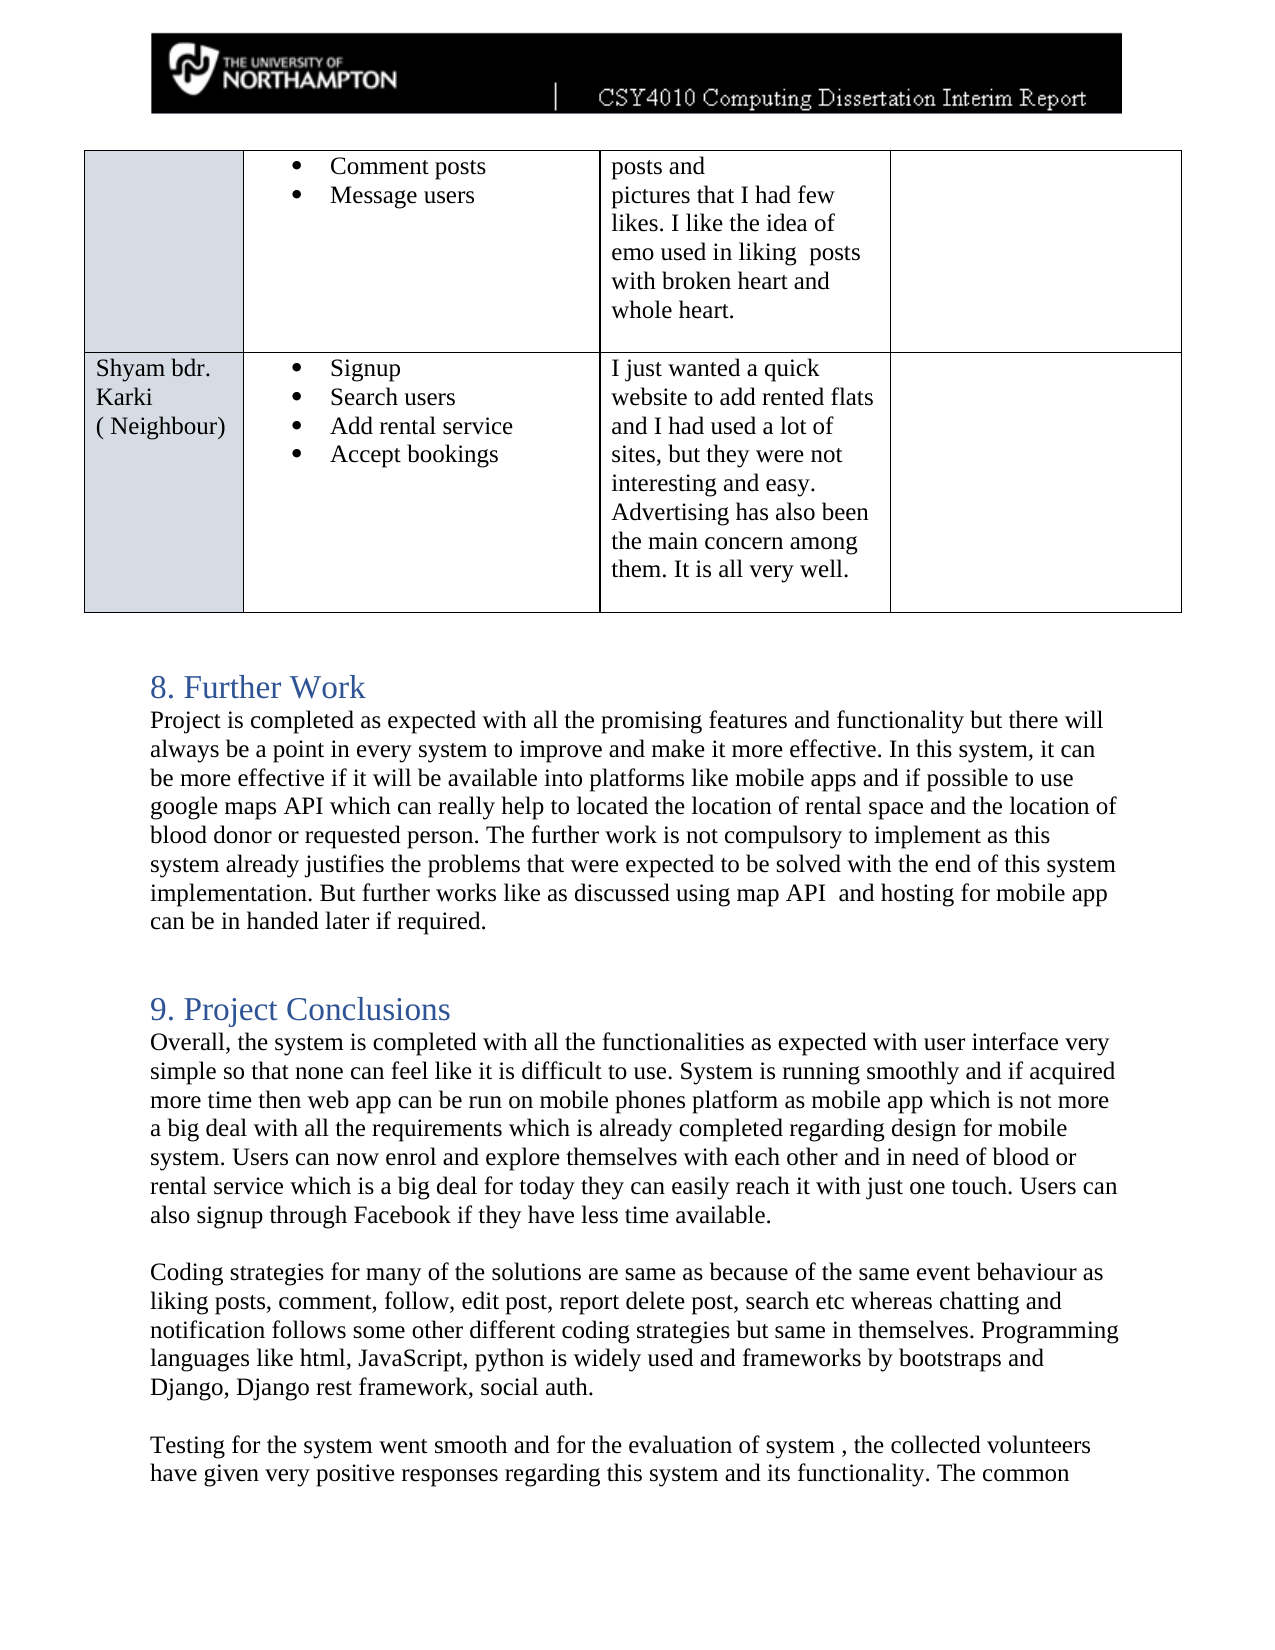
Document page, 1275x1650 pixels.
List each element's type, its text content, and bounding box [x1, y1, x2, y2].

table_cell I just wanted a quick website to add rented flats and I had used a lot of sites, but they were not interesting and easy. Advertising has also been the main concern among them. It is all very well. [601, 353, 890, 612]
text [150, 1430, 1125, 1487]
subtitle 9. Project Conclusions [150, 989, 1125, 1027]
table_cell Shyam bdr. Karki ( Neighbour) [85, 353, 243, 612]
subtitle 8. Further Work [150, 667, 1125, 705]
table_cell [891, 353, 1181, 612]
text Project is completed as expected with all the promising features and functionality but there will always be a point in every system to improve and make it more effective. In this system, it can be more effective if it will be available into platforms like mobile apps and if possible to use google maps API which can really help to located the location of rental space and the location of blood donor or requested person. The further work is not compulsory to implement as this system already justifies the problems that were expected to be solved with the end of this system implementation. But further works like as discussed using map API and hosting for mobile app can be in handed later if required. [150, 705, 1125, 935]
table_cell Signup Search users Add rental service Accept bookings [244, 353, 599, 612]
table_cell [601, 151, 890, 352]
text Overall, the system is completed with all the functionalities as expected with user interface very simple so that none can feel like it is difficult to use. System is running smoothly and if acquired more time then web app can be run on mobile phones platform as mobile app which is not more a big deal with all the requirements which is already completed regarding design for mobile system. Users can now enrol and explore themselves with each other and in need of blood or rental service which is a big deal for today they can easily reach it with just one touch. Users can also signup through Facebook if they have less time available. [150, 1027, 1125, 1228]
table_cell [244, 151, 599, 352]
table_cell [891, 151, 1181, 352]
text Coding strategies for many of the solutions are same as because of the same event behaviour as liking posts, comment, follow, edit post, report delete post, search etc whereas chatting and notification follows some other different coding strategies but same in themselves. Programming languages like html, JavaScript, python is widely used and frameworks by bootstraps and Django, Django rest framework, social auth. [150, 1257, 1125, 1401]
picture [150, 21, 1122, 116]
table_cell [85, 151, 243, 352]
